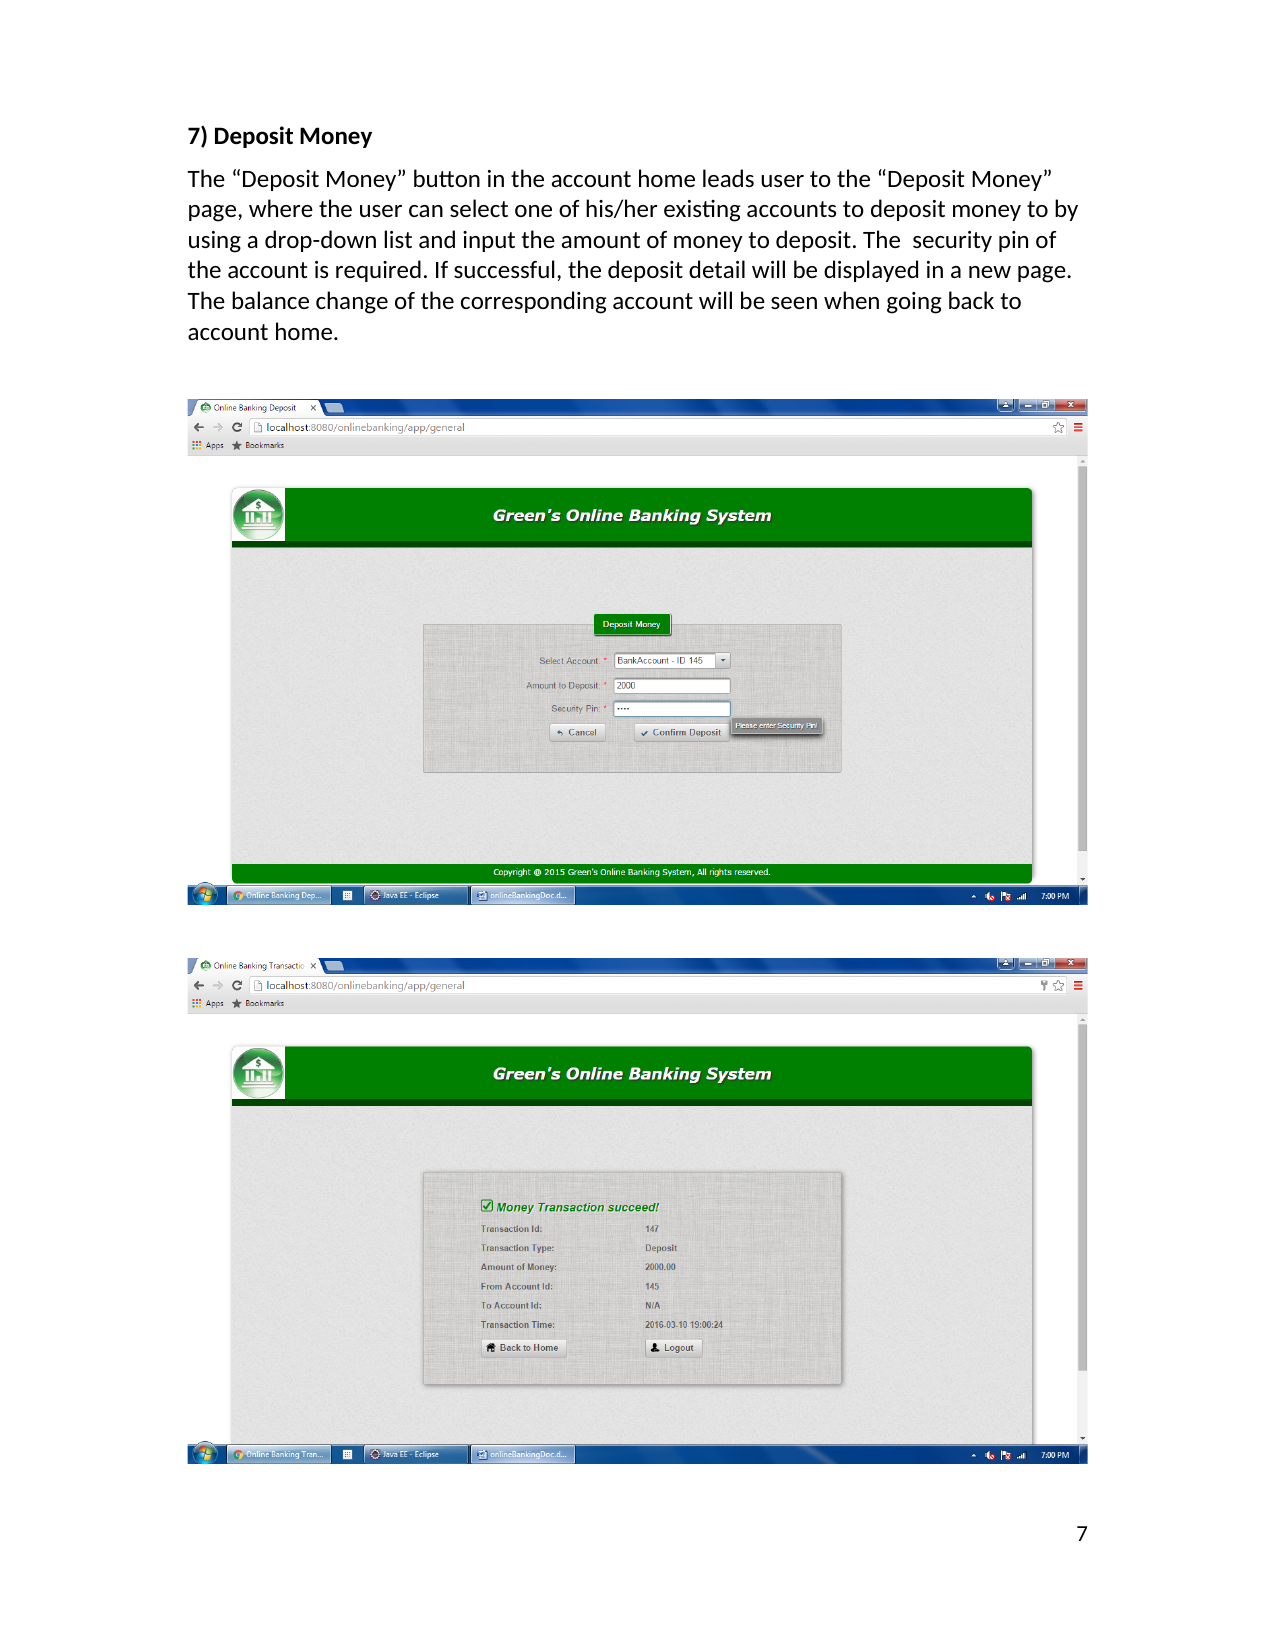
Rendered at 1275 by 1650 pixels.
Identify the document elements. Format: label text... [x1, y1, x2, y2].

text 7) Deposit Money [187, 120, 1087, 151]
text The “Deposit Money” button in the account home leads user to the “Deposit Money” page, where the user can select one of his/her existing accounts to deposit money to by using a drop-down list and input the amount of money to deposit. The security pin of the account is required. If successful, the deposit detail will be displayed in a new page. The balance change of the corresponding account will be seen when going back to account home. [187, 163, 1087, 346]
picture [187, 958, 1088, 1464]
picture [187, 399, 1088, 905]
